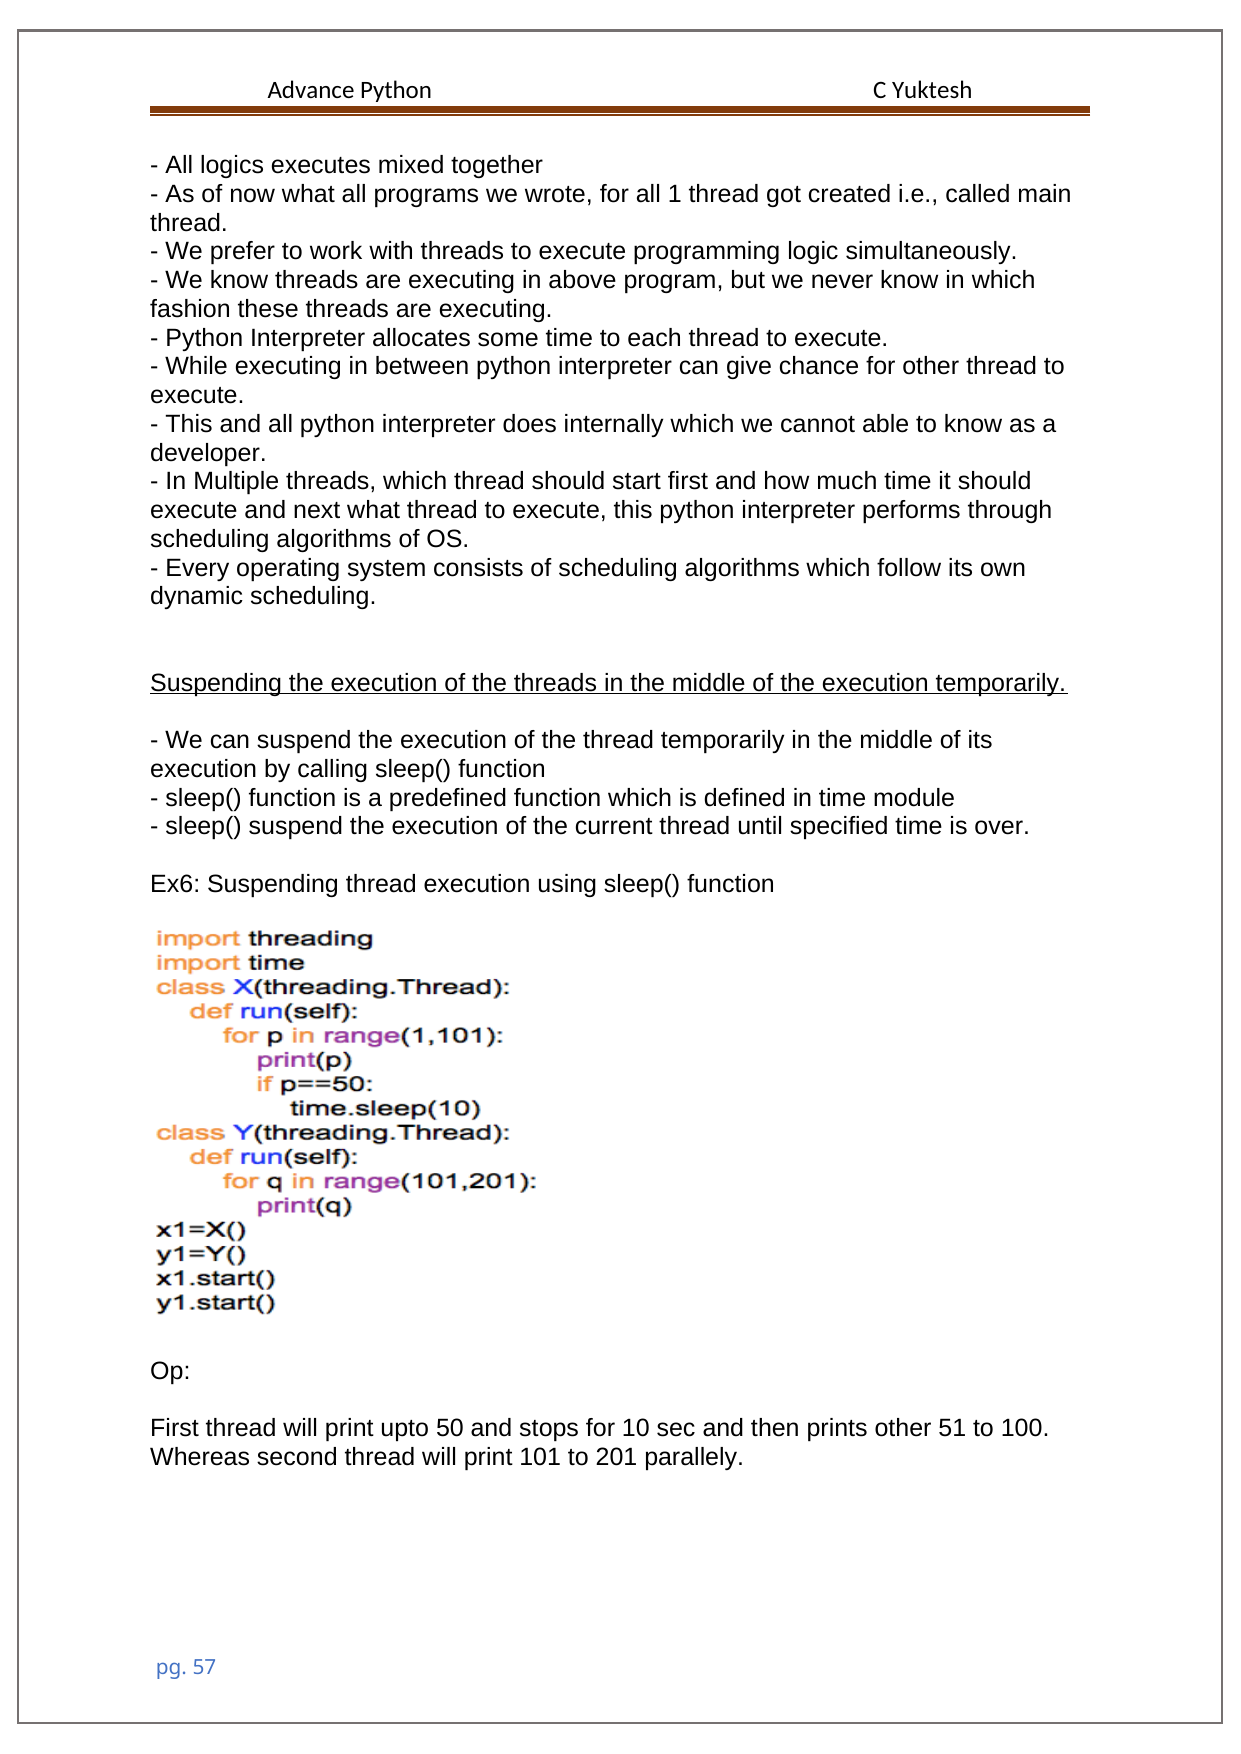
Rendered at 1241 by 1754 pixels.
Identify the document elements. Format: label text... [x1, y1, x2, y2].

text Ex6: Suspending thread execution using sleep() function [150, 869, 1090, 897]
text - sleep() function is a predefined function which is defined in time module [150, 782, 1090, 811]
text - sleep() suspend the execution of the current thread until specified time is over. [150, 811, 1090, 840]
text - In Multiple threads, which thread should start first and how much time it should execute and next what thread to execute, this python interpreter performs through scheduling algorithms of OS. [150, 466, 1090, 552]
text - We can suspend the execution of the thread temporarily in the middle of its execution by calling sleep() function [150, 725, 1090, 782]
text - We prefer to work with threads to execute programming logic simultaneously. [150, 236, 1090, 265]
text - As of now what all programs we wrote, for all 1 thread got created i.e., called main thread. [150, 179, 1090, 236]
text - While executing in between python interpreter can give chance for other thread to execute. [150, 351, 1090, 409]
text Suspending the execution of the threads in the middle of the execution temporarily. [150, 667, 1090, 696]
text First thread will print upto 50 and stops for 10 sec and then prints other 51 to 100. Whereas second thread will print 101 to 201 parallely. [150, 1413, 1090, 1471]
text - All logics executes mixed together [150, 150, 1090, 179]
text - Python Interpreter allocates some time to each thread to execute. [150, 322, 1090, 351]
picture [150, 926, 571, 1327]
text - This and all python interpreter does internally which we cannot able to know as a developer. [150, 409, 1090, 466]
text Op: [150, 1356, 1090, 1384]
text - Every operating system consists of scheduling algorithms which follow its own dynamic scheduling. [150, 552, 1090, 610]
text - We know threads are executing in above program, but we never know in which fashion these threads are executing. [150, 265, 1090, 322]
